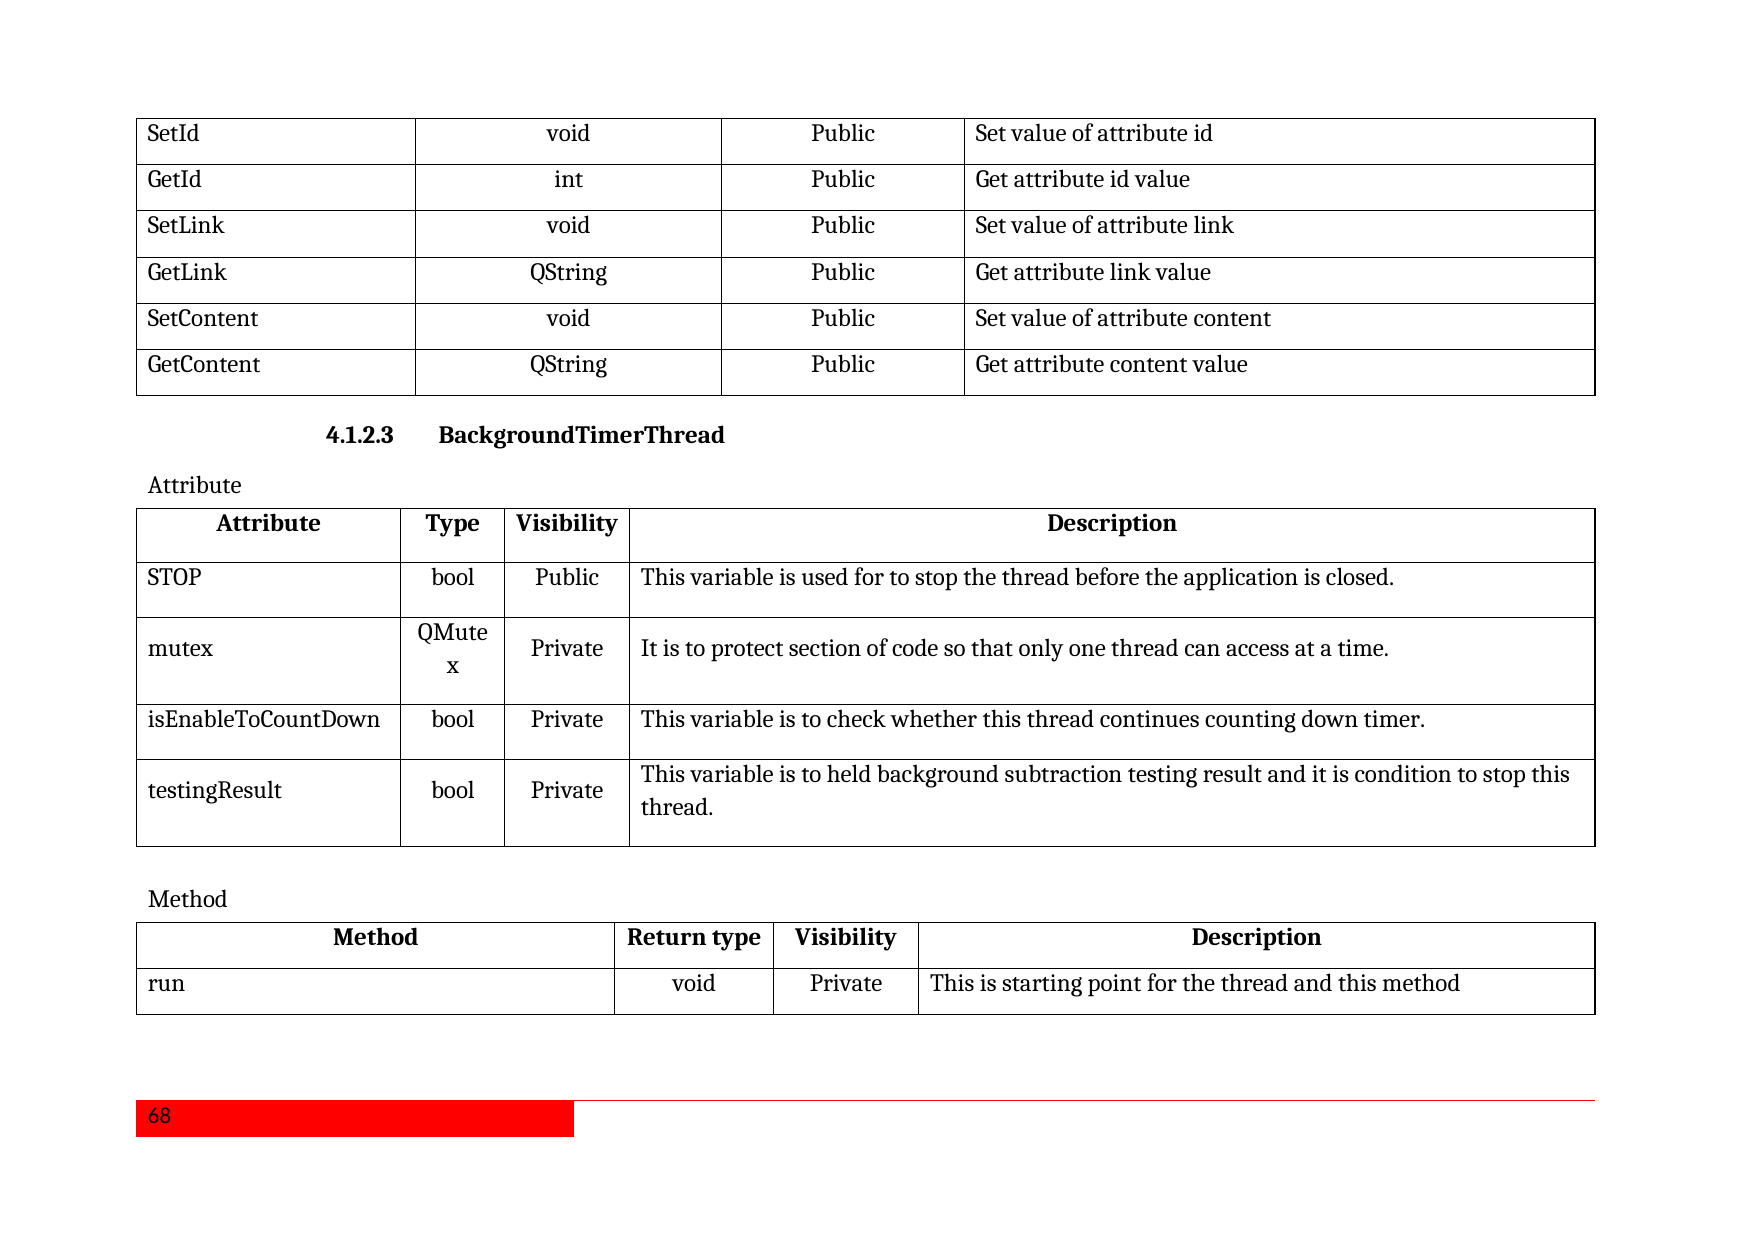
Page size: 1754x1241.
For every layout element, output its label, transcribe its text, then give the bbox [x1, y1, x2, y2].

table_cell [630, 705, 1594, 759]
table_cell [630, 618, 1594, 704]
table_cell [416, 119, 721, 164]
subtitle BackgroundTimerThread [326, 421, 1606, 450]
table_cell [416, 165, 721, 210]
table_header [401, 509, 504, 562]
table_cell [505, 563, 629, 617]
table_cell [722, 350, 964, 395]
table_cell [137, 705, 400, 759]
subtitle Attribute [148, 471, 1606, 499]
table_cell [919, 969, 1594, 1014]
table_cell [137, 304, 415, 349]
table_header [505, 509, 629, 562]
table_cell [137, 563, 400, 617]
subtitle Method [148, 885, 1606, 913]
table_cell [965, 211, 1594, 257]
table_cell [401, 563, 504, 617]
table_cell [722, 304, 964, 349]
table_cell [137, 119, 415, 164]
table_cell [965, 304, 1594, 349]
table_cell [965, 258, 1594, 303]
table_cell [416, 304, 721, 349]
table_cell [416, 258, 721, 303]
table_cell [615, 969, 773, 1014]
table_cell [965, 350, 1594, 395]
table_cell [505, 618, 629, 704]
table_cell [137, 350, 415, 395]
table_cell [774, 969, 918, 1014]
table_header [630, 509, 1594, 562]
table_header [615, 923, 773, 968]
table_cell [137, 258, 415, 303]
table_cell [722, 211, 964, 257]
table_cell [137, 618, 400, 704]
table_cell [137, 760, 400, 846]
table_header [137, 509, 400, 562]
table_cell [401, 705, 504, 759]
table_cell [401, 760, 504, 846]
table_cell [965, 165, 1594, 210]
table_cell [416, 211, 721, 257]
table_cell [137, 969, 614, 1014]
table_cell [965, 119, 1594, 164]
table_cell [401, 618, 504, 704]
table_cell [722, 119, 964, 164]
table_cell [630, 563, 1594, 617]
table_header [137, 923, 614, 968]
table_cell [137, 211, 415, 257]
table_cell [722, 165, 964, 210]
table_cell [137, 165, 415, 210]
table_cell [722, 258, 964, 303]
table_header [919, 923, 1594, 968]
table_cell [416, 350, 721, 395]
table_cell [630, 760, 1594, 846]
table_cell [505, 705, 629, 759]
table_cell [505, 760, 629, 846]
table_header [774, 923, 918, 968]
